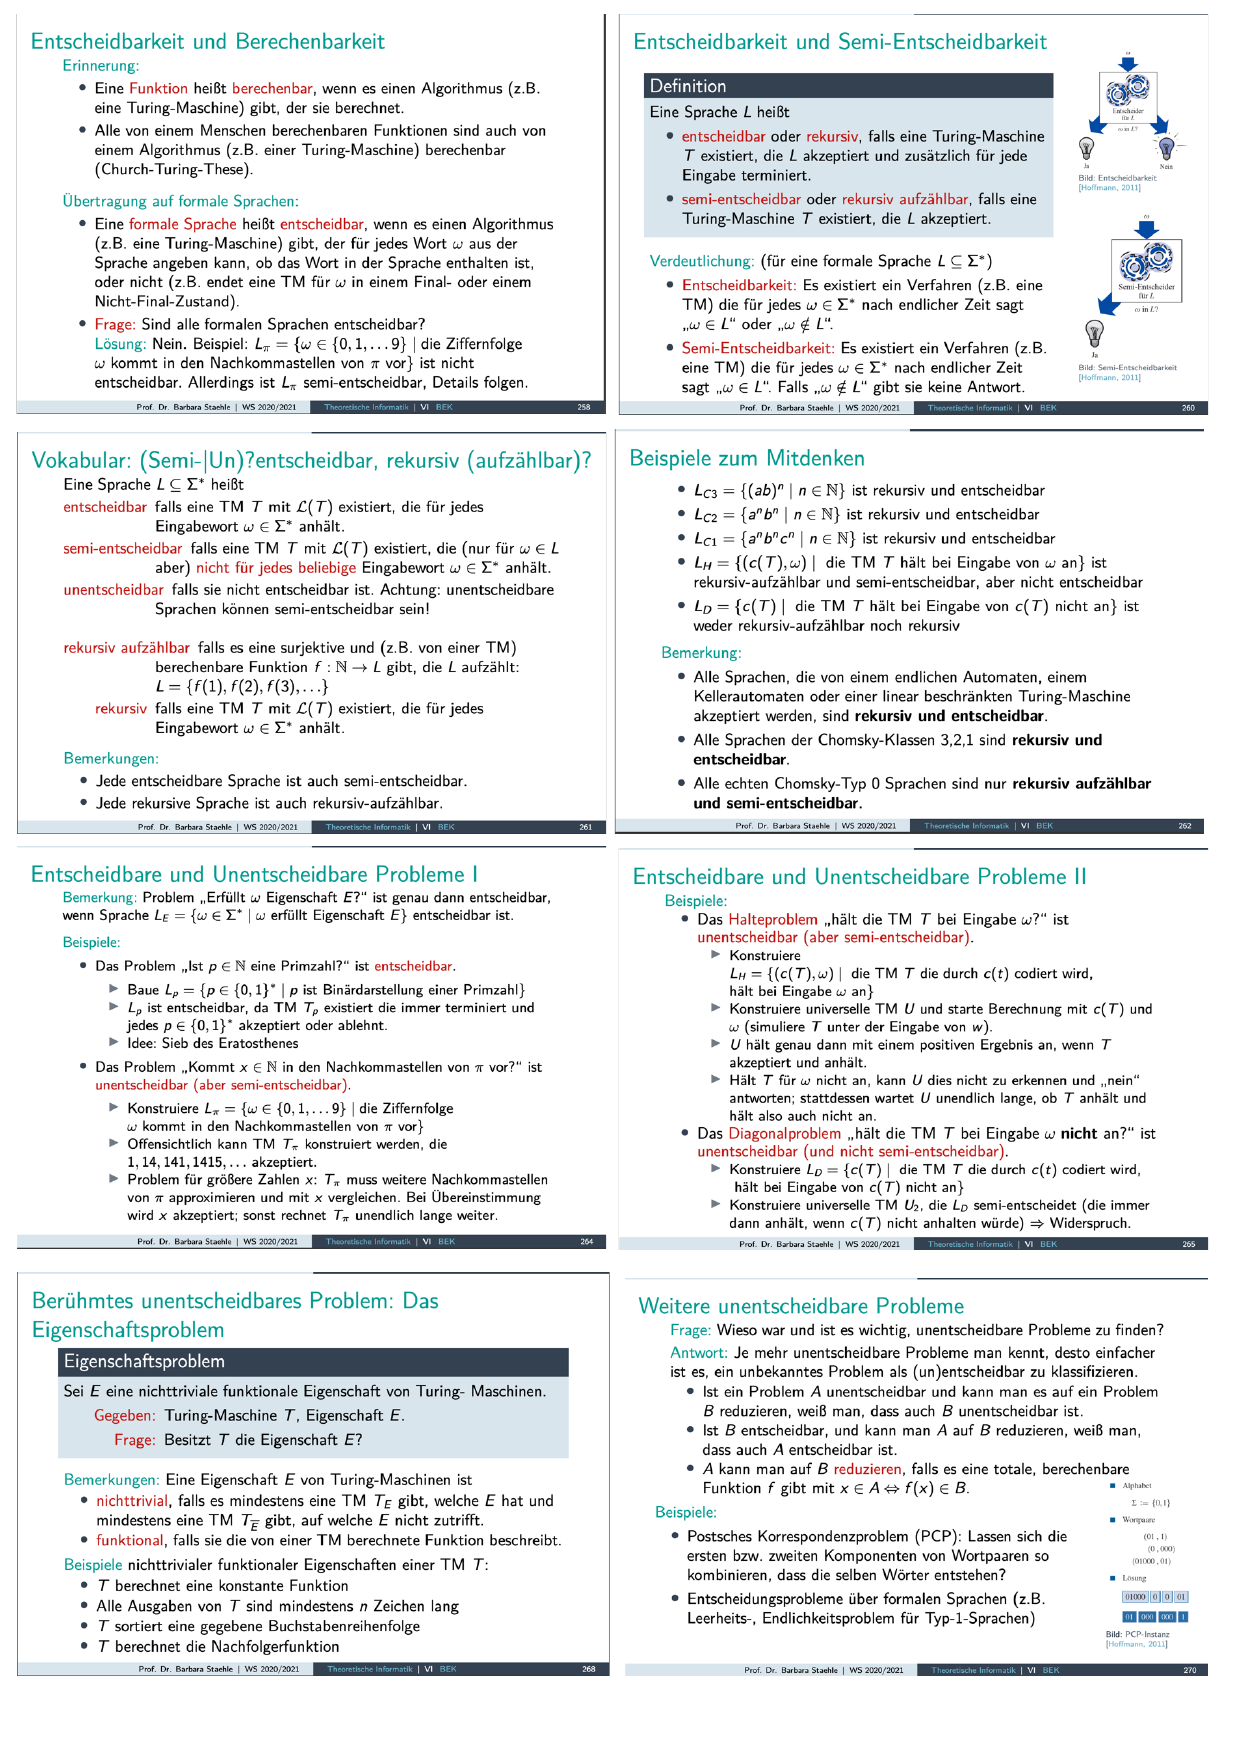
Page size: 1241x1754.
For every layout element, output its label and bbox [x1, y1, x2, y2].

picture [16, 14, 606, 414]
picture [618, 14, 1209, 415]
picture [614, 429, 1204, 834]
picture [618, 848, 1209, 1250]
picture [17, 1272, 610, 1676]
picture [17, 846, 607, 1249]
picture [17, 432, 607, 834]
picture [625, 1278, 1208, 1676]
